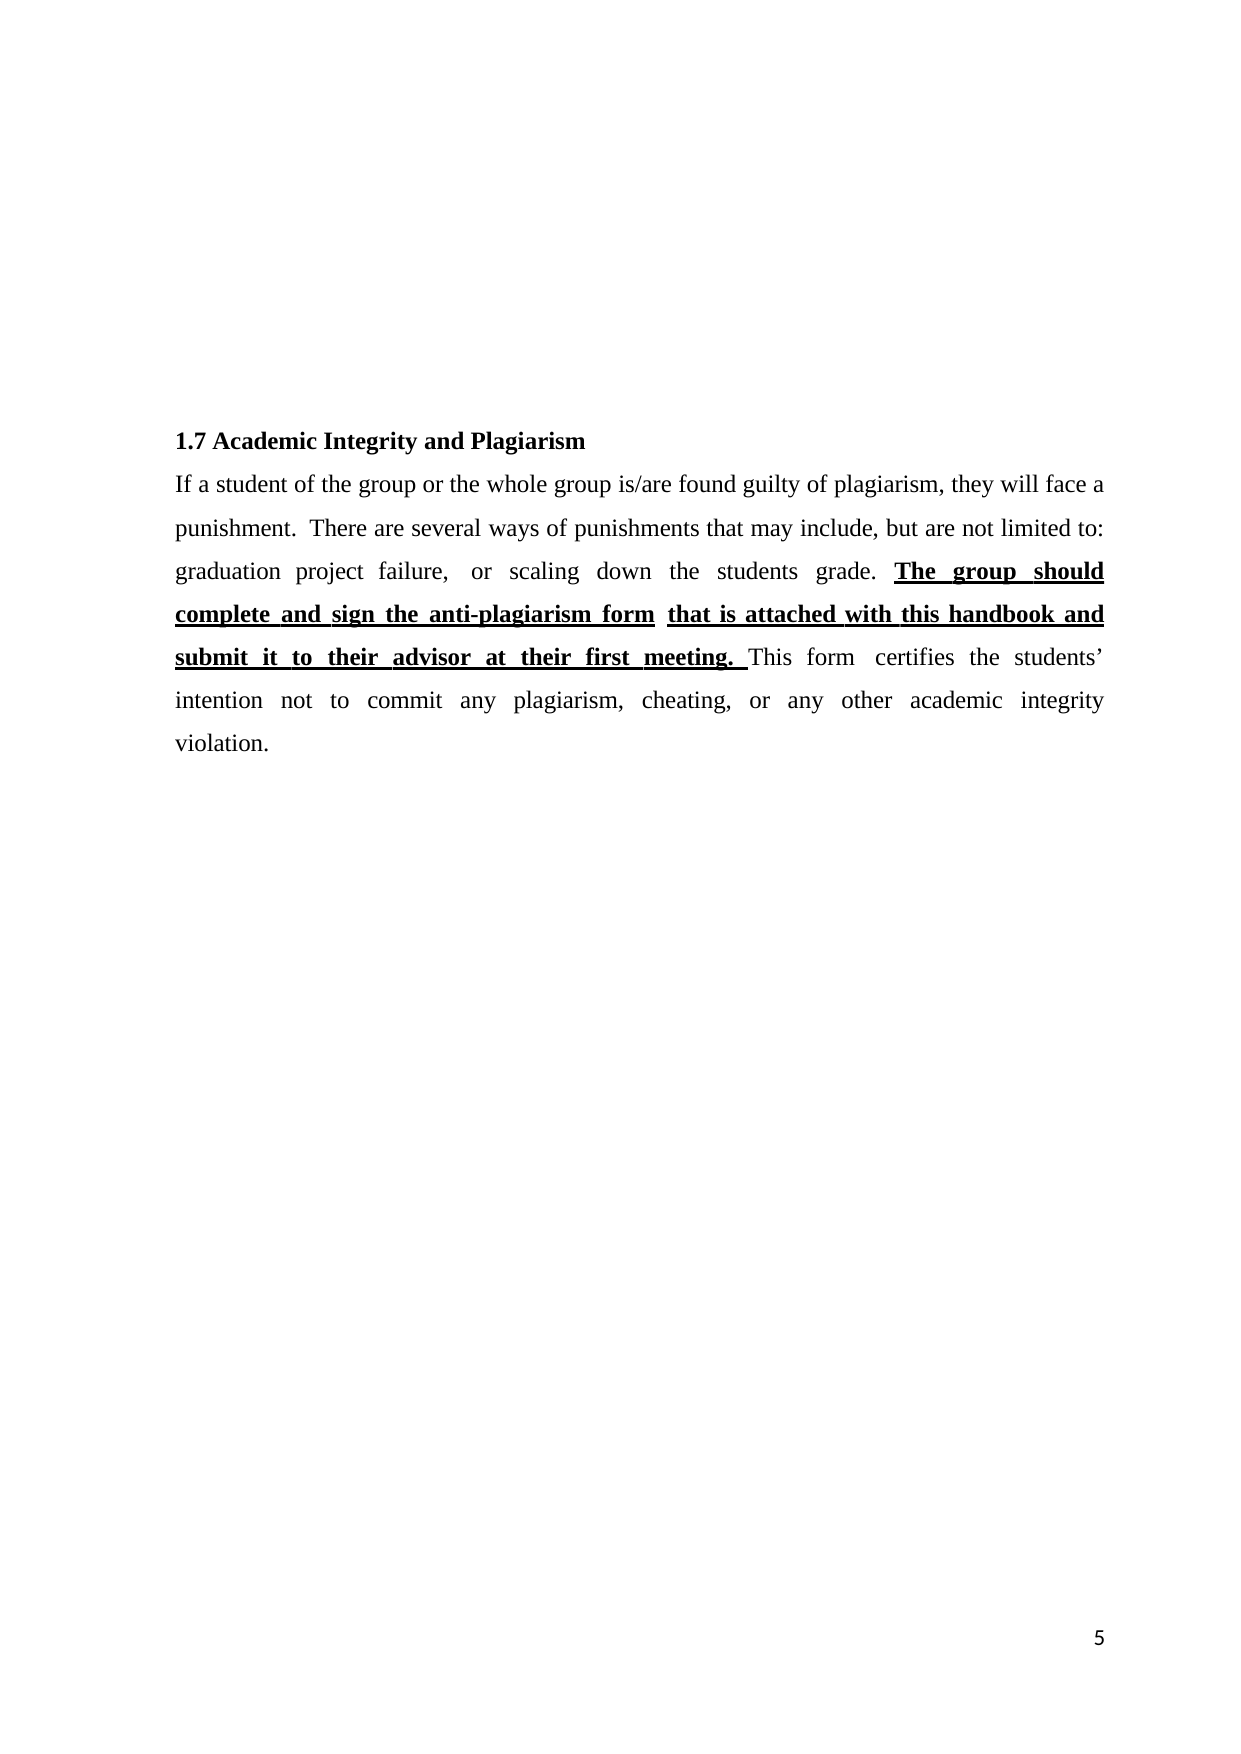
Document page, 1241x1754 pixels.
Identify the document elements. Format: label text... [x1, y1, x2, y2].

text If a student of the group or the whole group is/are found guilty of plagiarism, they will face a punishment. There are several ways of punishments that may include, but are not limited to: graduation project failure, or scaling down the students grade. The group should complete and sign the anti-plagiarism form that is attached with this handbook and submit it to their advisor at their first meeting. This form certifies the students’ intention not to commit any plagiarism, cheating, or any other academic integrity violation. [175, 469, 1105, 757]
subtitle 1.7 Academic Integrity and Plagiarism [175, 426, 1105, 455]
